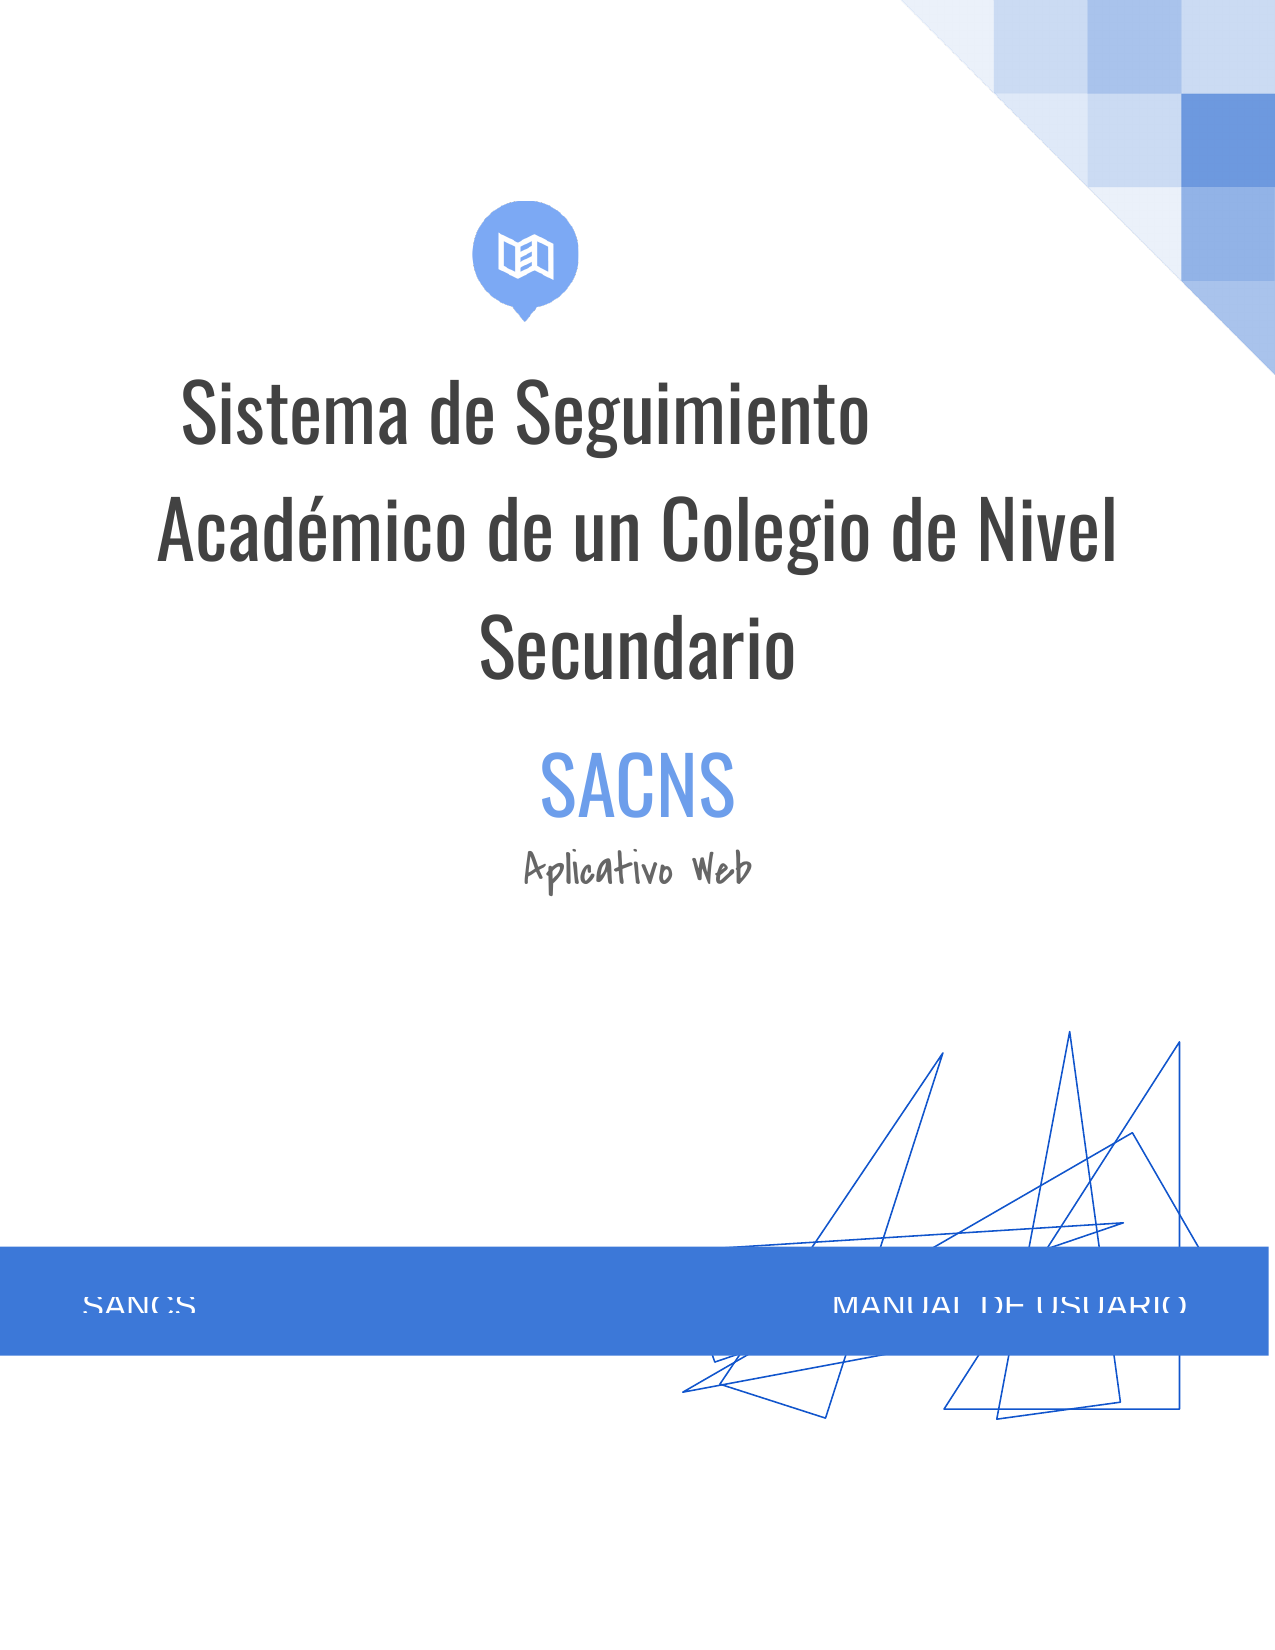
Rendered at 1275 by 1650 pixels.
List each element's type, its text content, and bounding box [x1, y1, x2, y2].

subtitle Aplicativo Web [150, 840, 1125, 902]
title SACNS [150, 723, 1125, 840]
picture [900, 0, 1275, 375]
title Sistema de Seguimiento Académico de un Colegio de Nivel Secundario [150, 350, 1125, 702]
picture [472, 201, 579, 322]
